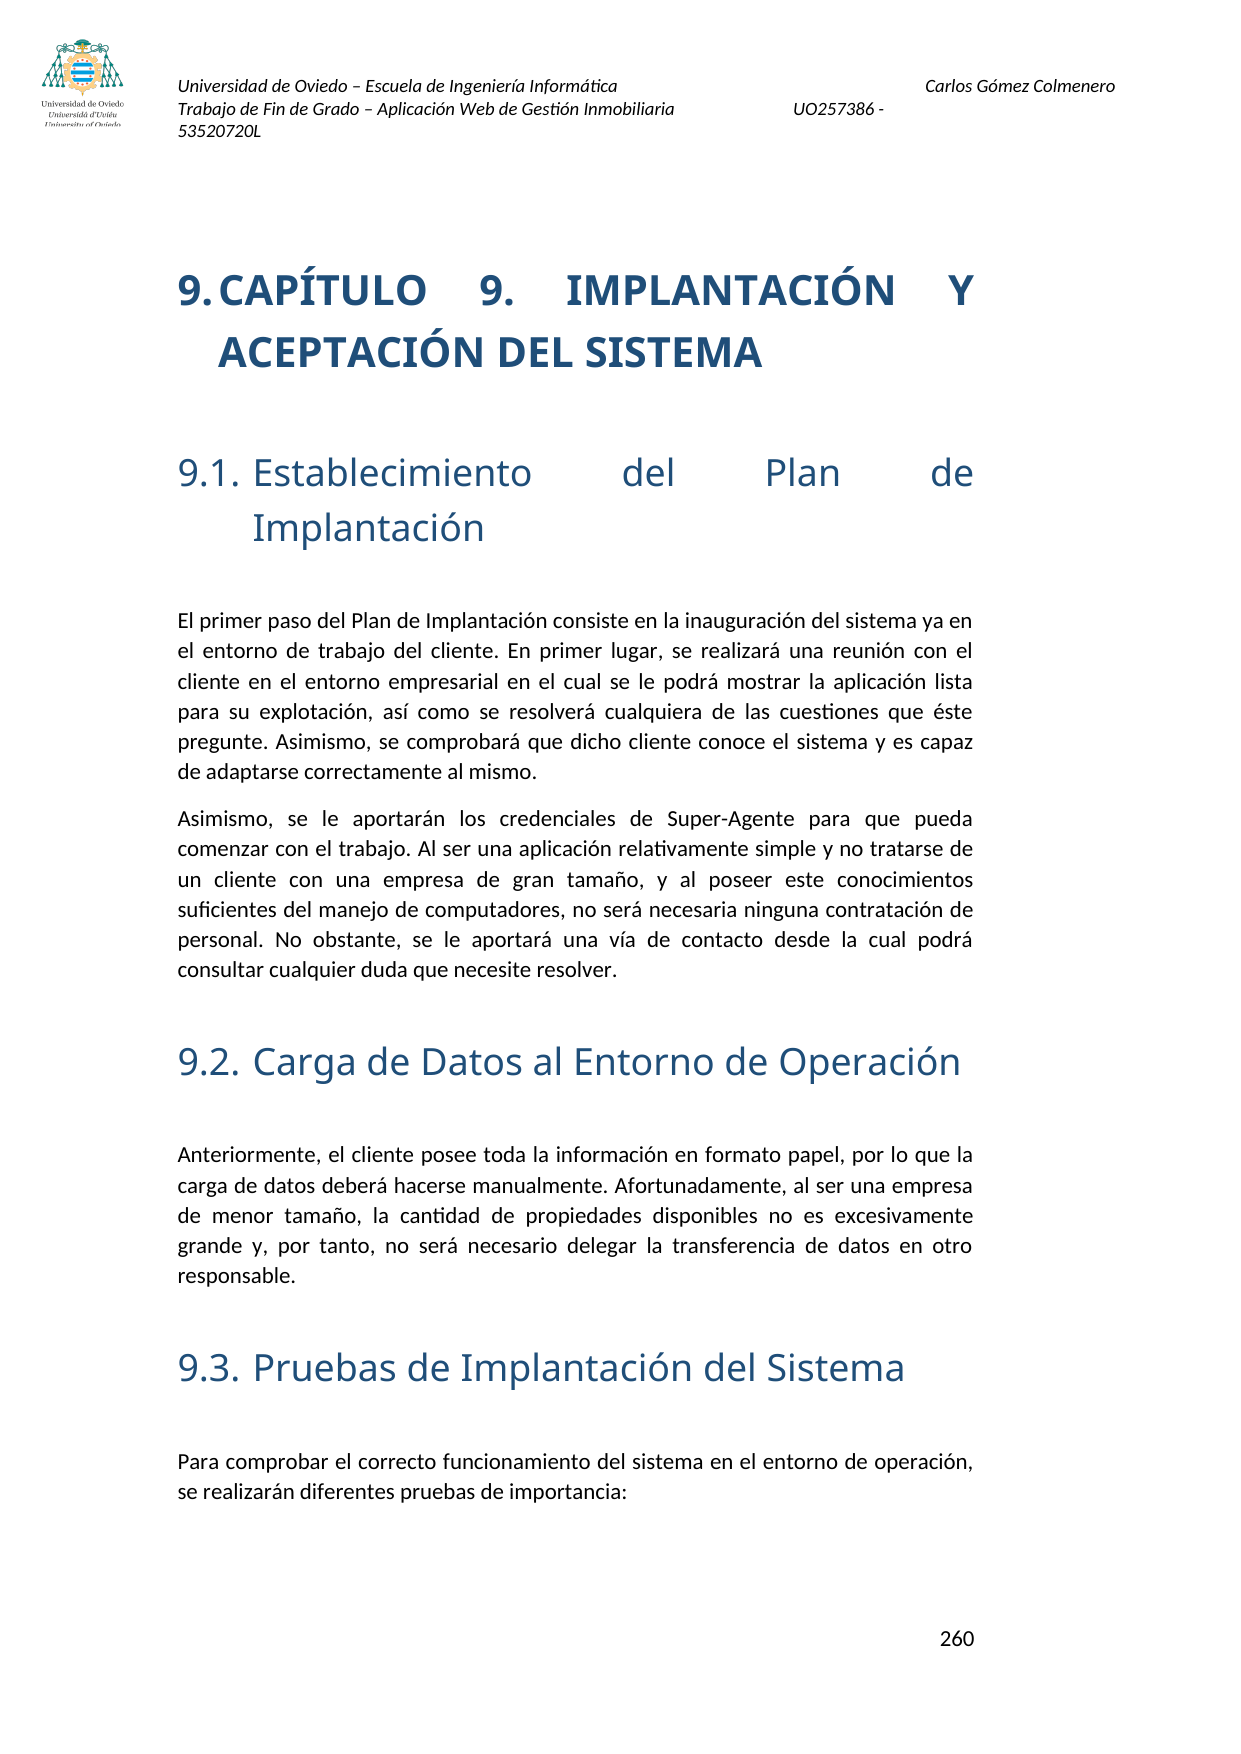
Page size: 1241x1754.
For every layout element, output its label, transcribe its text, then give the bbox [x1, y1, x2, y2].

subtitle Establecimiento del Plan de Implantación [177, 446, 974, 552]
text Asimismo, se le aportarán los credenciales de Super-Agente para que pueda comenzar con el trabajo. Al ser una aplicación relativamente simple y no tratarse de un cliente con una empresa de gran tamaño, y al poseer este conocimientos suficientes del manejo de computadores, no será necesaria ninguna contratación de personal. No obstante, se le aportará una vía de contacto desde la cual podrá consultar cualquier duda que necesite resolver. [177, 804, 974, 983]
subtitle Carga de Datos al Entorno de Operación [177, 1036, 974, 1087]
subtitle Pruebas de Implantación del Sistema [177, 1342, 974, 1393]
subtitle CAPÍTULO 9. IMPLANTACIÓN Y ACEPTACIÓN DEL SISTEMA [177, 261, 974, 379]
text El primer paso del Plan de Implantación consiste en la inauguración del sistema ya en el entorno de trabajo del cliente. En primer lugar, se realizará una reunión con el cliente en el entorno empresarial en el cual se le podrá mostrar la aplicación lista para su explotación, así como se resolverá cualquiera de las cuestiones que éste pregunte. Asimismo, se comprobará que dicho cliente conoce el sistema y es capaz de adaptarse correctamente al mismo. [177, 606, 974, 785]
text Para comprobar el correcto funcionamiento del sistema en el entorno de operación, se realizarán diferentes pruebas de importancia: [177, 1447, 974, 1505]
text Anteriormente, el cliente posee toda la información en formato papel, por lo que la carga de datos deberá hacerse manualmente. Afortunadamente, al ser una empresa de menor tamaño, la cantidad de propiedades disponibles no es excesivamente grande y, por tanto, no será necesario delegar la transferencia de datos en otro responsable. [177, 1141, 974, 1289]
picture [36, 38, 124, 126]
